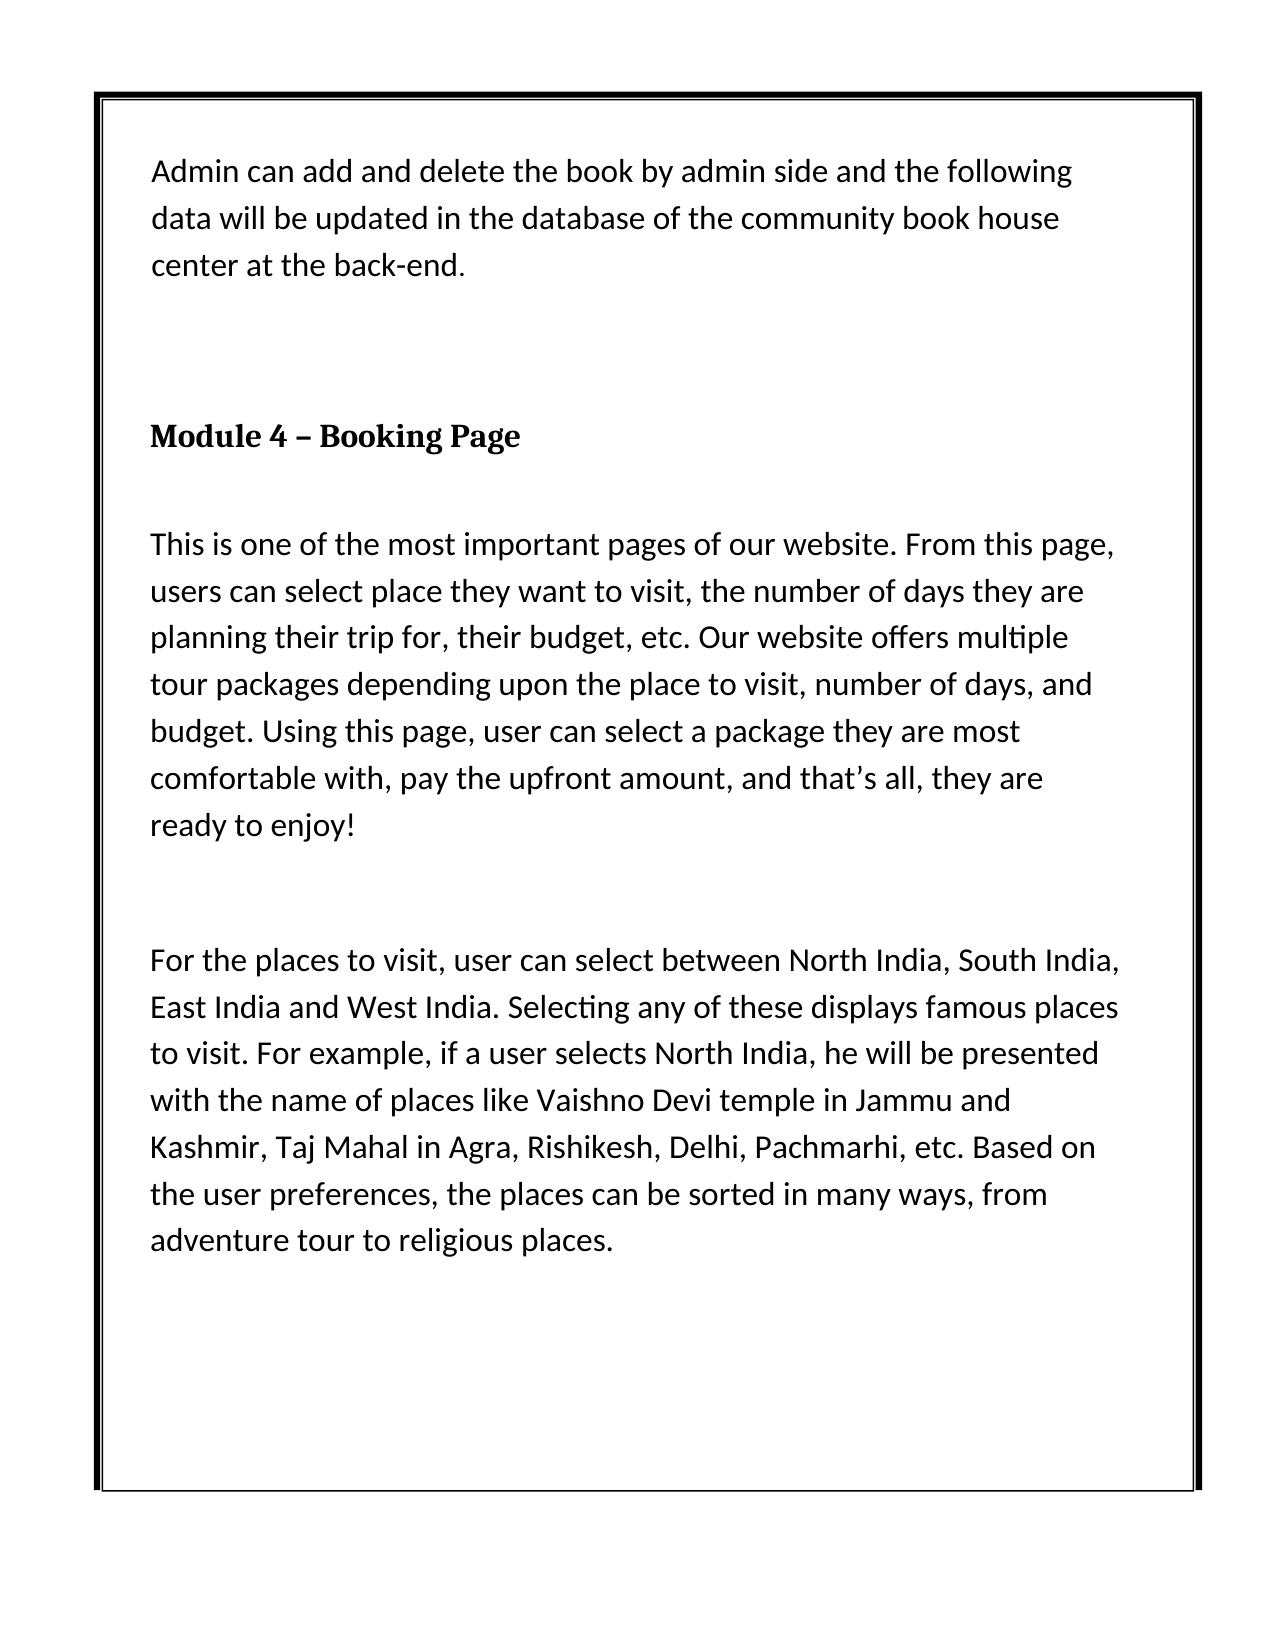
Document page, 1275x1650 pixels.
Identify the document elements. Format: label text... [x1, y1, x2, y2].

text For the places to visit, user can select between North India, South India, East India and West India. Selecting any of these displays famous places to visit. For example, if a user selects North India, he will be presented with the name of places like Vaishno Devi temple in Jammu and Kashmir, Taj Mahal in Agra, Rishikesh, Delhi, Pachmarhi, etc. Based on the user preferences, the places can be sorted in many ways, from adventure tour to religious places. [150, 939, 1125, 1260]
subtitle Module 4 – Booking Page [149, 417, 1125, 456]
text Admin can add and delete the book by admin side and the following data will be updated in the database of the community book house center at the back-end. [151, 150, 1086, 284]
text This is one of the most important pages of our website. From this page, users can select place they want to visit, the number of days they are planning their trip for, their budget, etc. Our website offers multiple tour packages depending upon the place to visit, number of days, and budget. Using this page, user can select a package they are most comfortable with, pay the upfront amount, and that’s all, they are ready to enjoy! [150, 523, 1125, 844]
